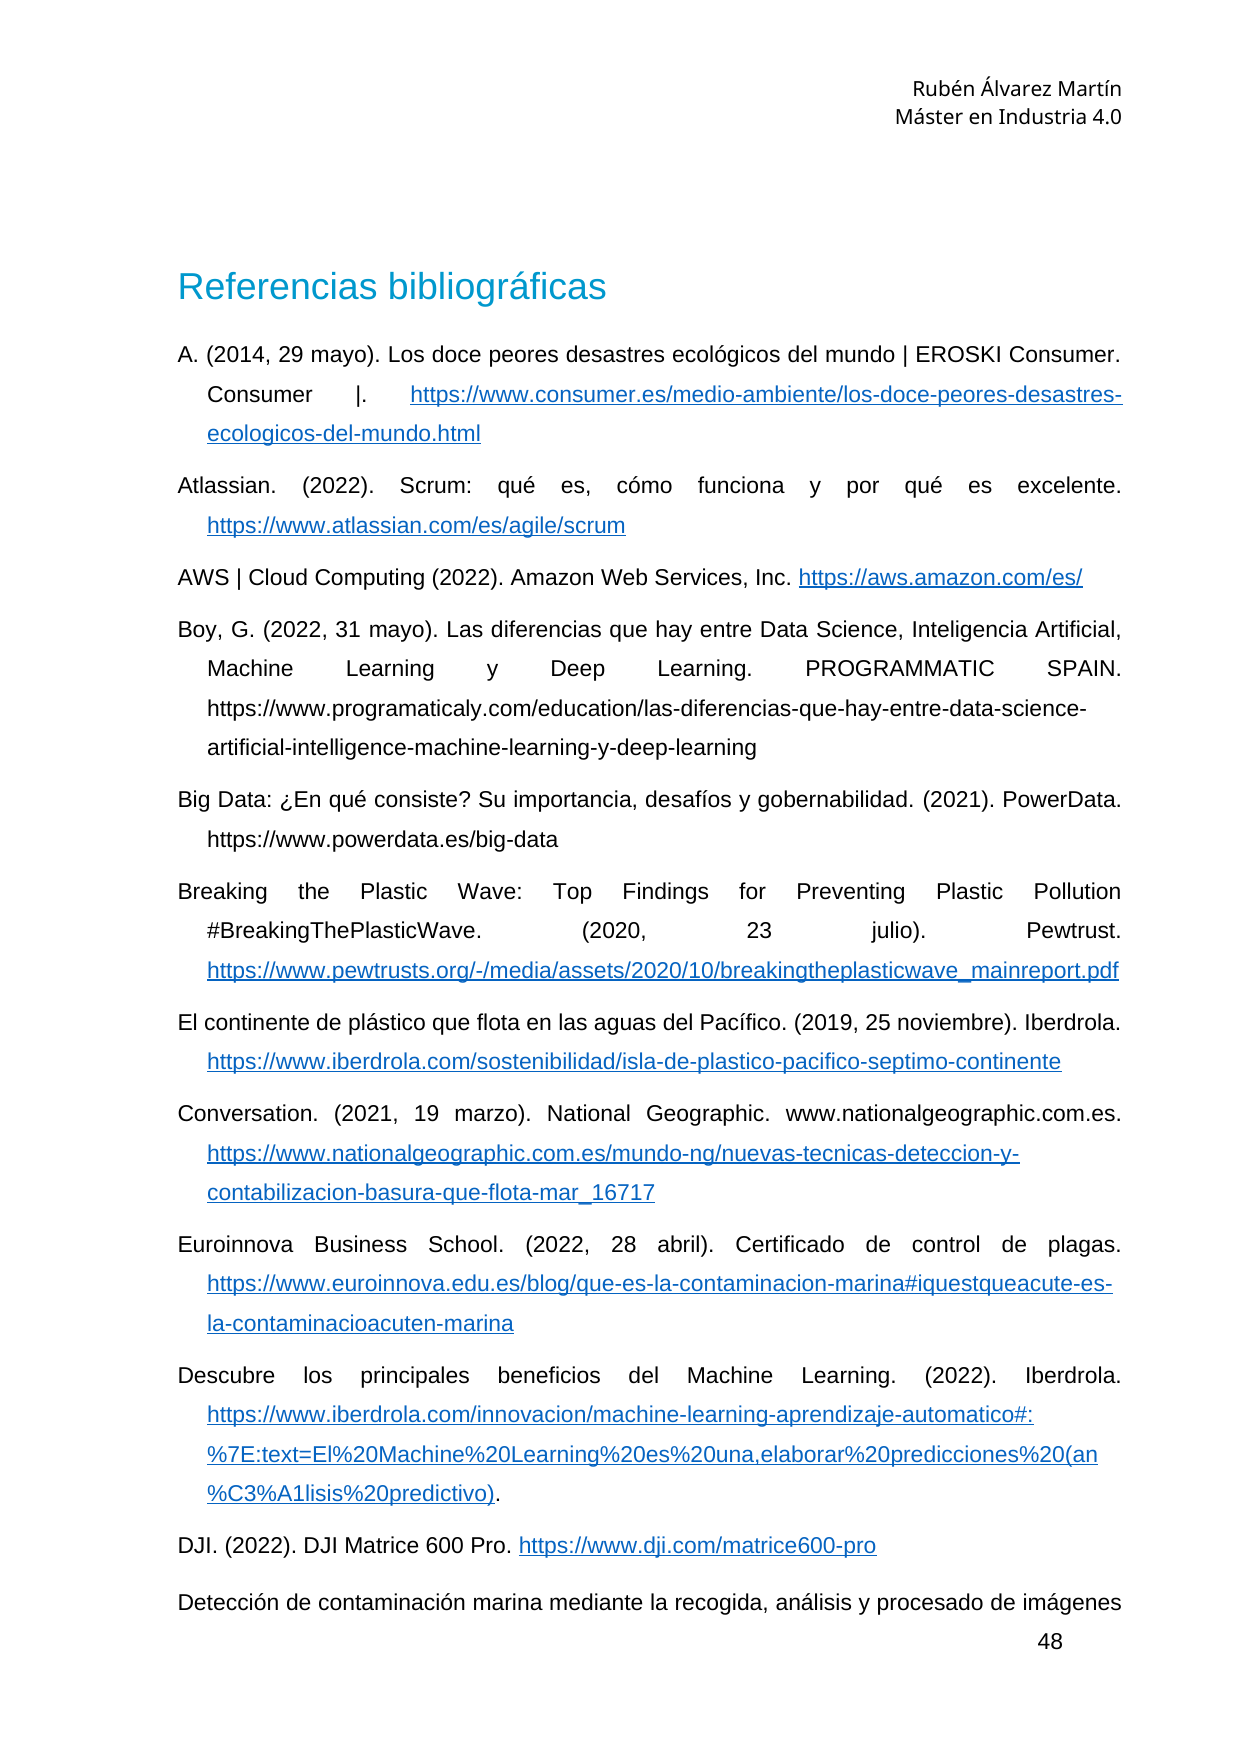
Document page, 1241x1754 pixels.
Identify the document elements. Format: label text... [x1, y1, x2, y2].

text DJI. (2022). DJI Matrice 600 Pro. https://www.dji.com/matrice600-pro [177, 1532, 1122, 1559]
text El continente de plástico que flota en las aguas del Pacífico. (2019, 25 noviembre). Iberdrola. https://www.iberdrola.com/sostenibilidad/isla-de-plastico-pacifico-septimo-continente [177, 1008, 1122, 1074]
text Conversation. (2021, 19 marzo). National Geographic. www.nationalgeographic.com.es. https://www.nationalgeographic.com.es/mundo-ng/nuevas-tecnicas-deteccion-y-contabilizacion-basura-que-flota-mar_16717 [177, 1100, 1122, 1205]
text Referencias bibliográficas [177, 264, 1122, 307]
text Atlassian. (2022). Scrum: qué es, cómo funciona y por qué es excelente. https://www.atlassian.com/es/agile/scrum [177, 472, 1122, 538]
text Big Data: ¿En qué consiste? Su importancia, desafíos y gobernabilidad. (2021). PowerData. https://www.powerdata.es/big-data [177, 786, 1122, 852]
text Euroinnova Business School. (2022, 28 abril). Certificado de control de plagas. https://www.euroinnova.edu.es/blog/que-es-la-contaminacion-marina#iquestqueacute-es-la-contaminacioacuten-marina [177, 1231, 1122, 1336]
text Breaking the Plastic Wave: Top Findings for Preventing Plastic Pollution #BreakingThePlasticWave. (2020, 23 julio). Pewtrust. https://www.pewtrusts.org/-/media/assets/2020/10/breakingtheplasticwave_mainreport.pdf [177, 878, 1122, 983]
text AWS | Cloud Computing (2022). Amazon Web Services, Inc. https://aws.amazon.com/es/ [177, 564, 1122, 590]
text Descubre los principales beneficios del Machine Learning. (2022). Iberdrola. https://www.iberdrola.com/innovacion/machine-learning-aprendizaje-automatico#:%7E:text=El%20Machine%20Learning%20es%20una,elaborar%20predicciones%20(an%C3%A1lisis%20predictivo). [177, 1362, 1122, 1507]
text Boy, G. (2022, 31 mayo). Las diferencias que hay entre Data Science, Inteligencia Artificial, Machine Learning y Deep Learning. PROGRAMMATIC SPAIN. https://www.programaticaly.com/education/las-diferencias-que-hay-entre-data-science-artificial-intelligence-machine-learning-y-deep-learning [177, 616, 1122, 761]
text A. (2014, 29 mayo). Los doce peores desastres ecológicos del mundo | EROSKI Consumer. Consumer |. https://www.consumer.es/medio-ambiente/los-doce-peores-desastres-ecologicos-del-mundo.html [177, 341, 1122, 447]
